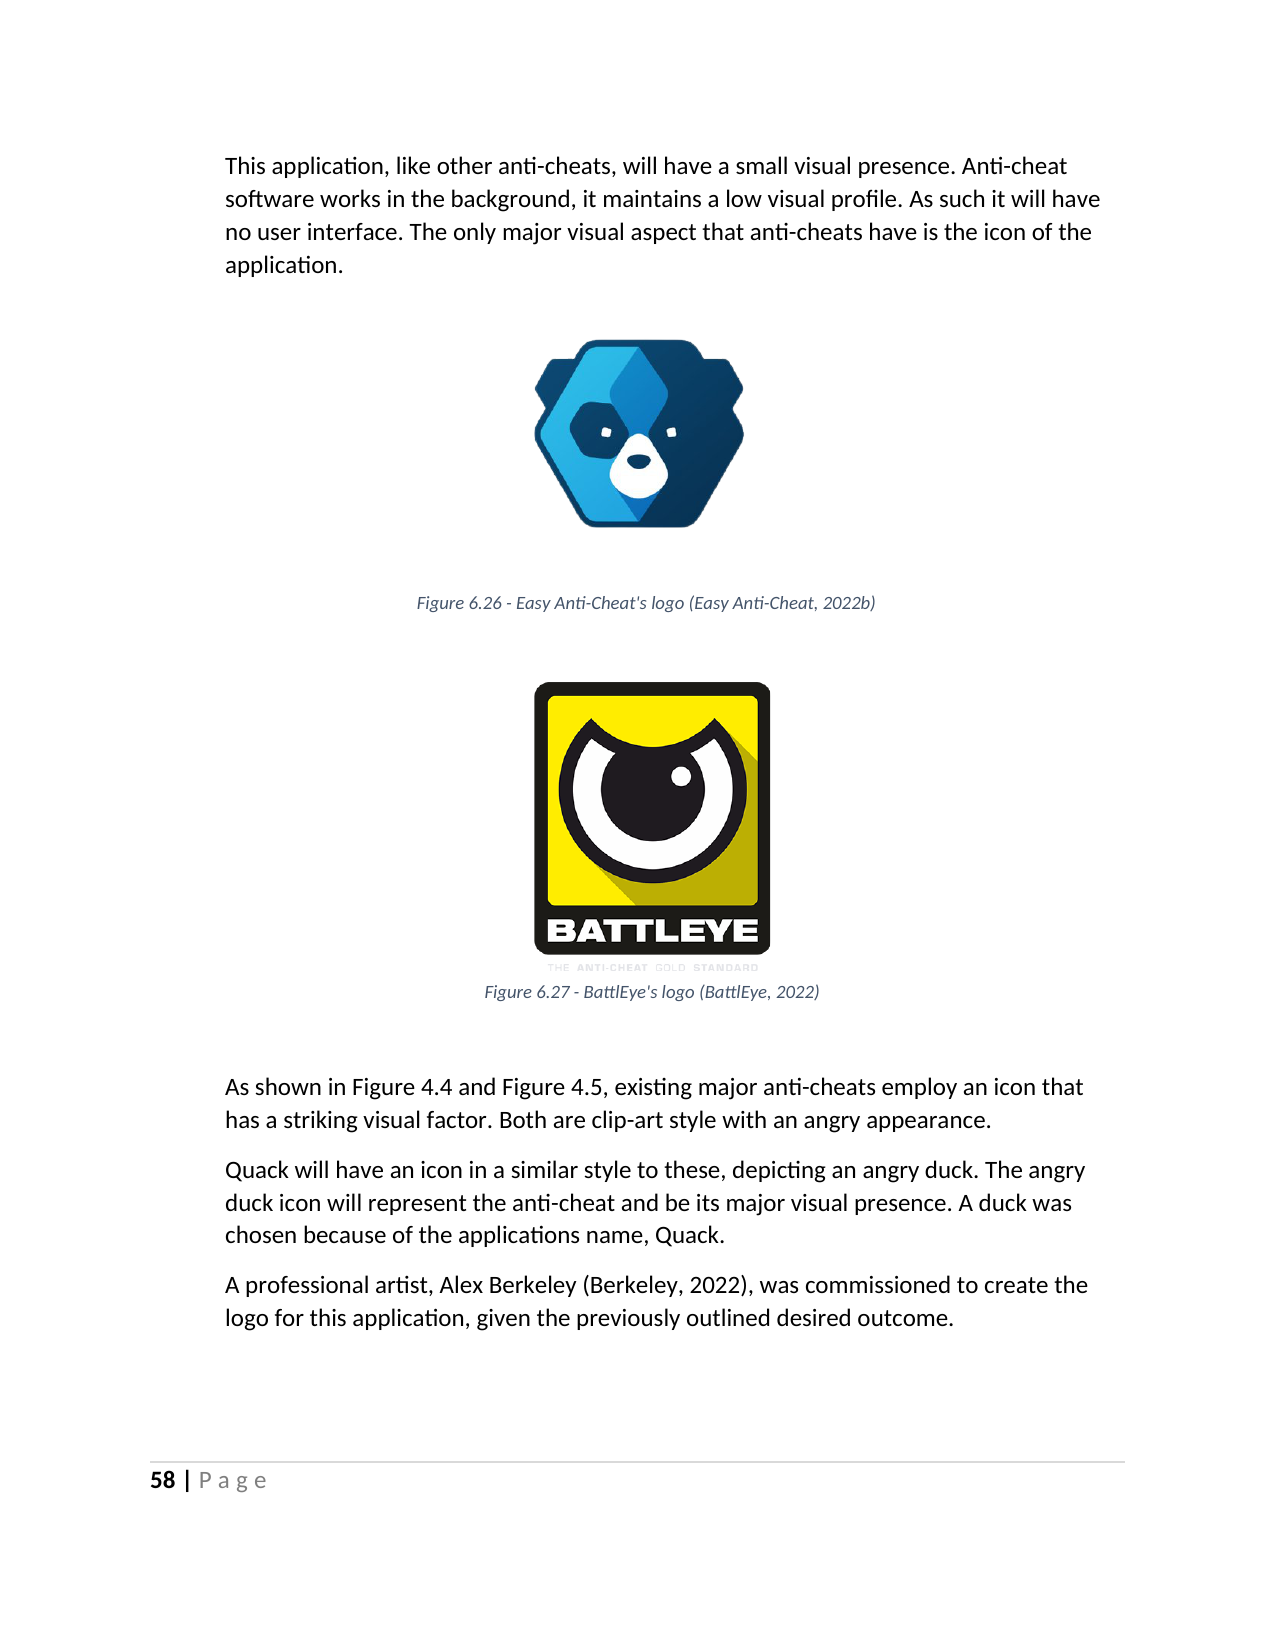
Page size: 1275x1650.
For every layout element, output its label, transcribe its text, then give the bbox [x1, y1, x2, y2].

picture [534, 682, 771, 971]
text As shown in Figure 4.4 and Figure 4.5, existing major anti-cheats employ an icon that has a striking visual factor. Both are clip-art style with an angry appearance. [225, 1071, 1125, 1135]
text This application, like other anti-cheats, will have a small visual presence. Anti-cheat software works in the background, it maintains a low visual profile. As such it will have no user interface. The only major visual aspect that anti-cheats have is the icon of the application. [225, 150, 1125, 279]
text Quack will have an icon in a similar style to these, depicting an angry duck. The angry duck icon will represent the anti-cheat and be its major visual presence. A duck was chosen because of the applications name, Quack. [225, 1154, 1125, 1250]
picture [486, 280, 791, 586]
text A professional artist, Alex Berkeley (Berkeley, 2022), was commissioned to create the logo for this application, given the previously outlined desired outcome. [225, 1269, 1125, 1333]
